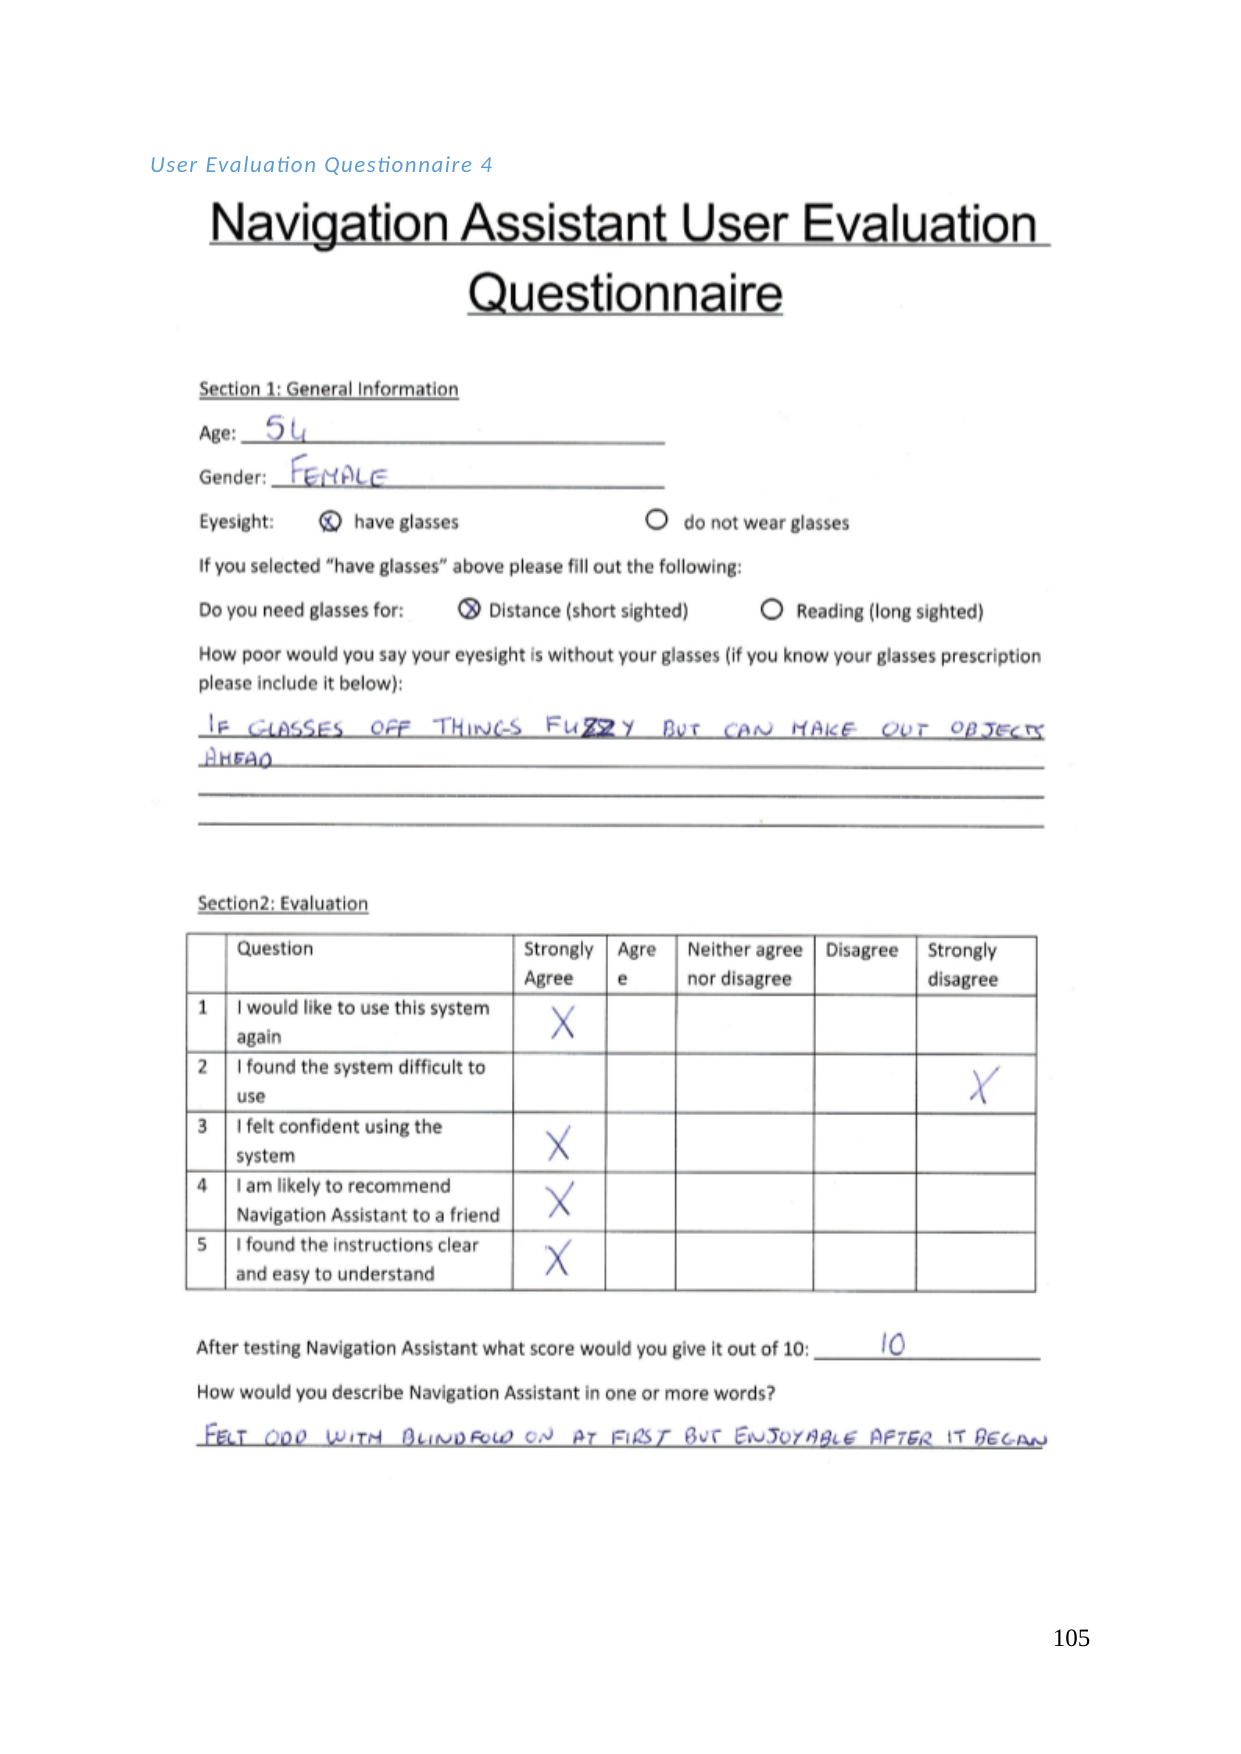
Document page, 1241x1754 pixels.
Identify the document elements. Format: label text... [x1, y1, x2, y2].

picture [150, 192, 1091, 1484]
subtitle User Evaluation Questionnaire 4 [150, 150, 1090, 178]
